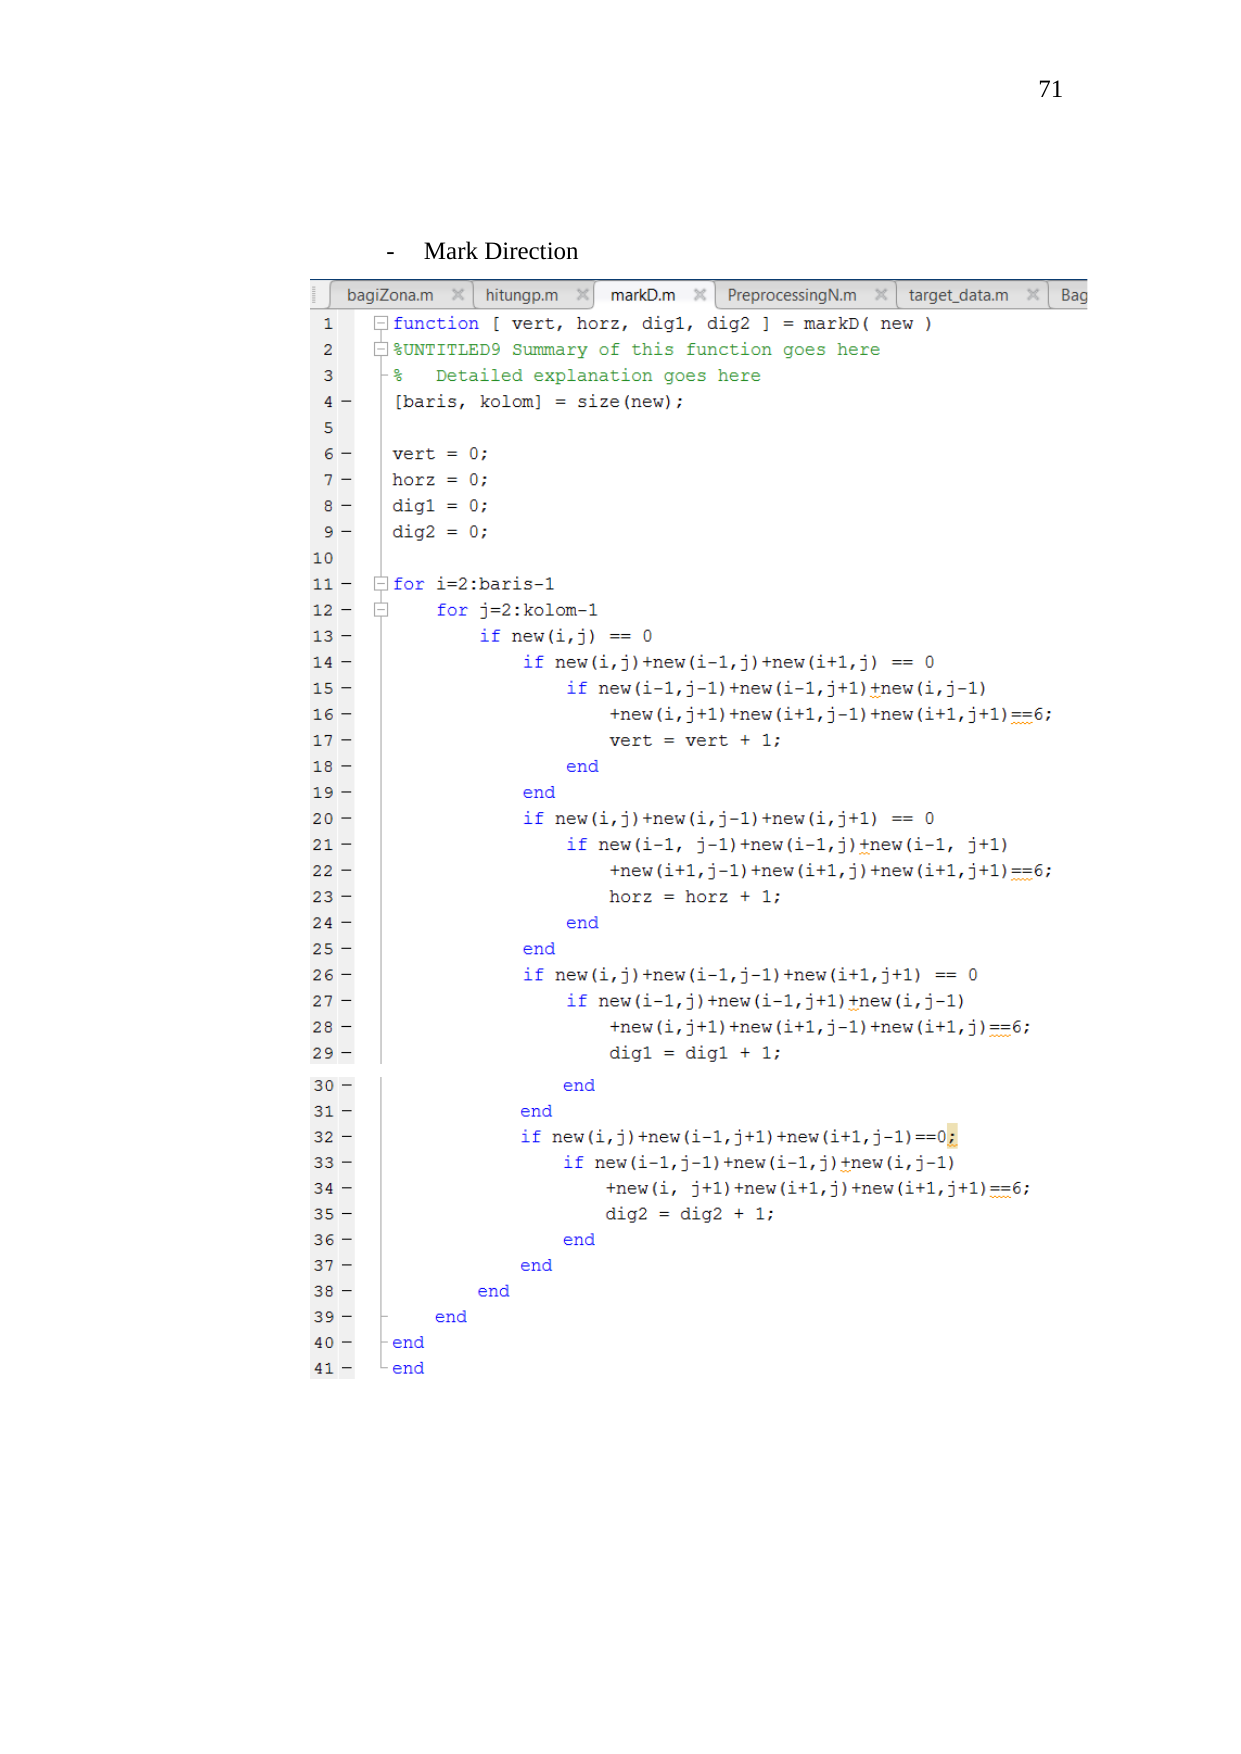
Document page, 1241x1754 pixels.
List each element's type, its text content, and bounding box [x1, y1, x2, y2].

list Mark Direction [386, 236, 1063, 265]
picture [310, 279, 1088, 1064]
picture [310, 1077, 1042, 1379]
